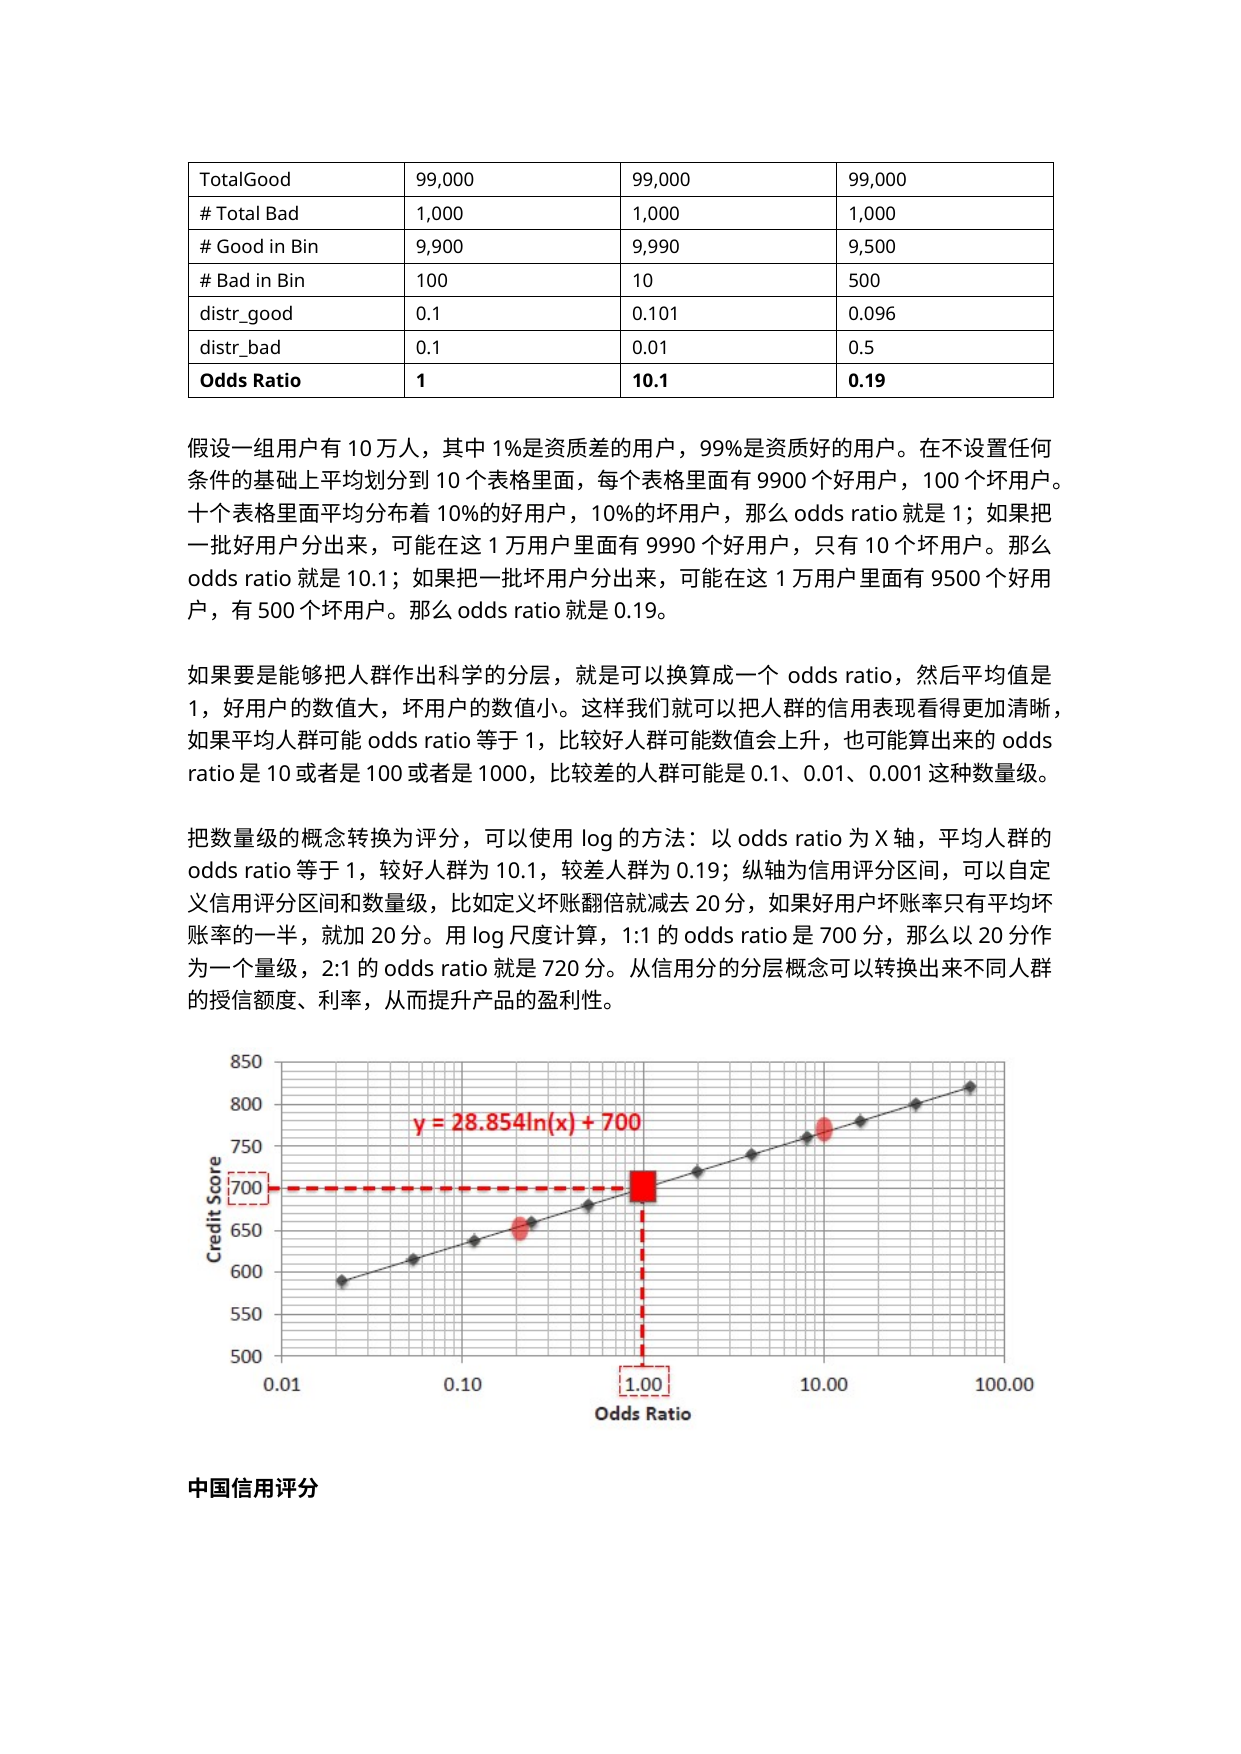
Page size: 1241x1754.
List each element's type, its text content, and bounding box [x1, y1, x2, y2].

table_cell # Total Bad [189, 197, 404, 229]
table_cell 1 [405, 364, 620, 397]
table_cell # Good in Bin [189, 230, 404, 263]
table_cell 500 [837, 264, 1053, 296]
table_cell 99,000 [837, 163, 1053, 196]
table_cell 99,000 [405, 163, 620, 196]
table_cell # Bad in Bin [189, 264, 404, 296]
table_cell 1,000 [837, 197, 1053, 229]
table_cell TotalGood [189, 163, 404, 196]
table_cell 9,500 [837, 230, 1053, 263]
text 假设一组用户有10万人，其中1%是资质差的用户，99%是资质好的用户。在不设置任何条件的基础上平均划分到10个表格里面，每个表格里面有9900个好用户，100个坏用户。十个表格里面平均分布着10%的好用户，10%的坏用户，那么odds ratio就是1；如果把一批好用户分出来，可能在这1万用户里面有9990个好用户，只有10个坏用户。那么odds ratio就是10.1；如果把一批坏用户分出来，可能在这1万用户里面有9500个好用户，有500个坏用户。那么odds ratio就是0.19。 [187, 430, 1053, 625]
table_cell 99,000 [621, 163, 836, 196]
table_cell 10.1 [621, 364, 836, 397]
picture [187, 1047, 1053, 1431]
table_cell 0.1 [405, 331, 620, 363]
table_cell 0.01 [621, 331, 836, 363]
table_cell 0.1 [405, 297, 620, 330]
table_cell Odds Ratio [189, 364, 404, 397]
text 中国信用评分 [187, 1470, 1053, 1503]
table_cell 0.19 [837, 364, 1053, 397]
table_cell 9,990 [621, 230, 836, 263]
table_cell 10 [621, 264, 836, 296]
table_cell 1,000 [621, 197, 836, 229]
table_cell 0.5 [837, 331, 1053, 363]
table_cell 9,900 [405, 230, 620, 263]
table_cell 0.096 [837, 297, 1053, 330]
text 如果要是能够把人群作出科学的分层，就是可以换算成一个odds ratio，然后平均值是1，好用户的数值大，坏用户的数值小。这样我们就可以把人群的信用表现看得更加清晰，如果平均人群可能odds ratio等于1，比较好人群可能数值会上升，也可能算出来的odds ratio是10或者是100或者是1000，比较差的人群可能是0.1、0.01、0.001这种数量级。 [187, 658, 1053, 788]
table_cell 1,000 [405, 197, 620, 229]
table_cell distr_good [189, 297, 404, 330]
table_cell 0.101 [621, 297, 836, 330]
table_cell distr_bad [189, 331, 404, 363]
table_cell 100 [405, 264, 620, 296]
text 把数量级的概念转换为评分，可以使用log的方法：以odds ratio为X轴，平均人群的odds ratio等于1，较好人群为10.1，较差人群为0.19；纵轴为信用评分区间，可以自定义信用评分区间和数量级，比如定义坏账翻倍就减去20分，如果好用户坏账率只有平均坏账率的一半，就加20分。用log尺度计算，1:1的odds ratio是700分，那么以20分作为一个量级，2:1的odds ratio就是720分。从信用分的分层概念可以转换出来不同人群的授信额度、利率，从而提升产品的盈利性。 [187, 820, 1053, 1015]
